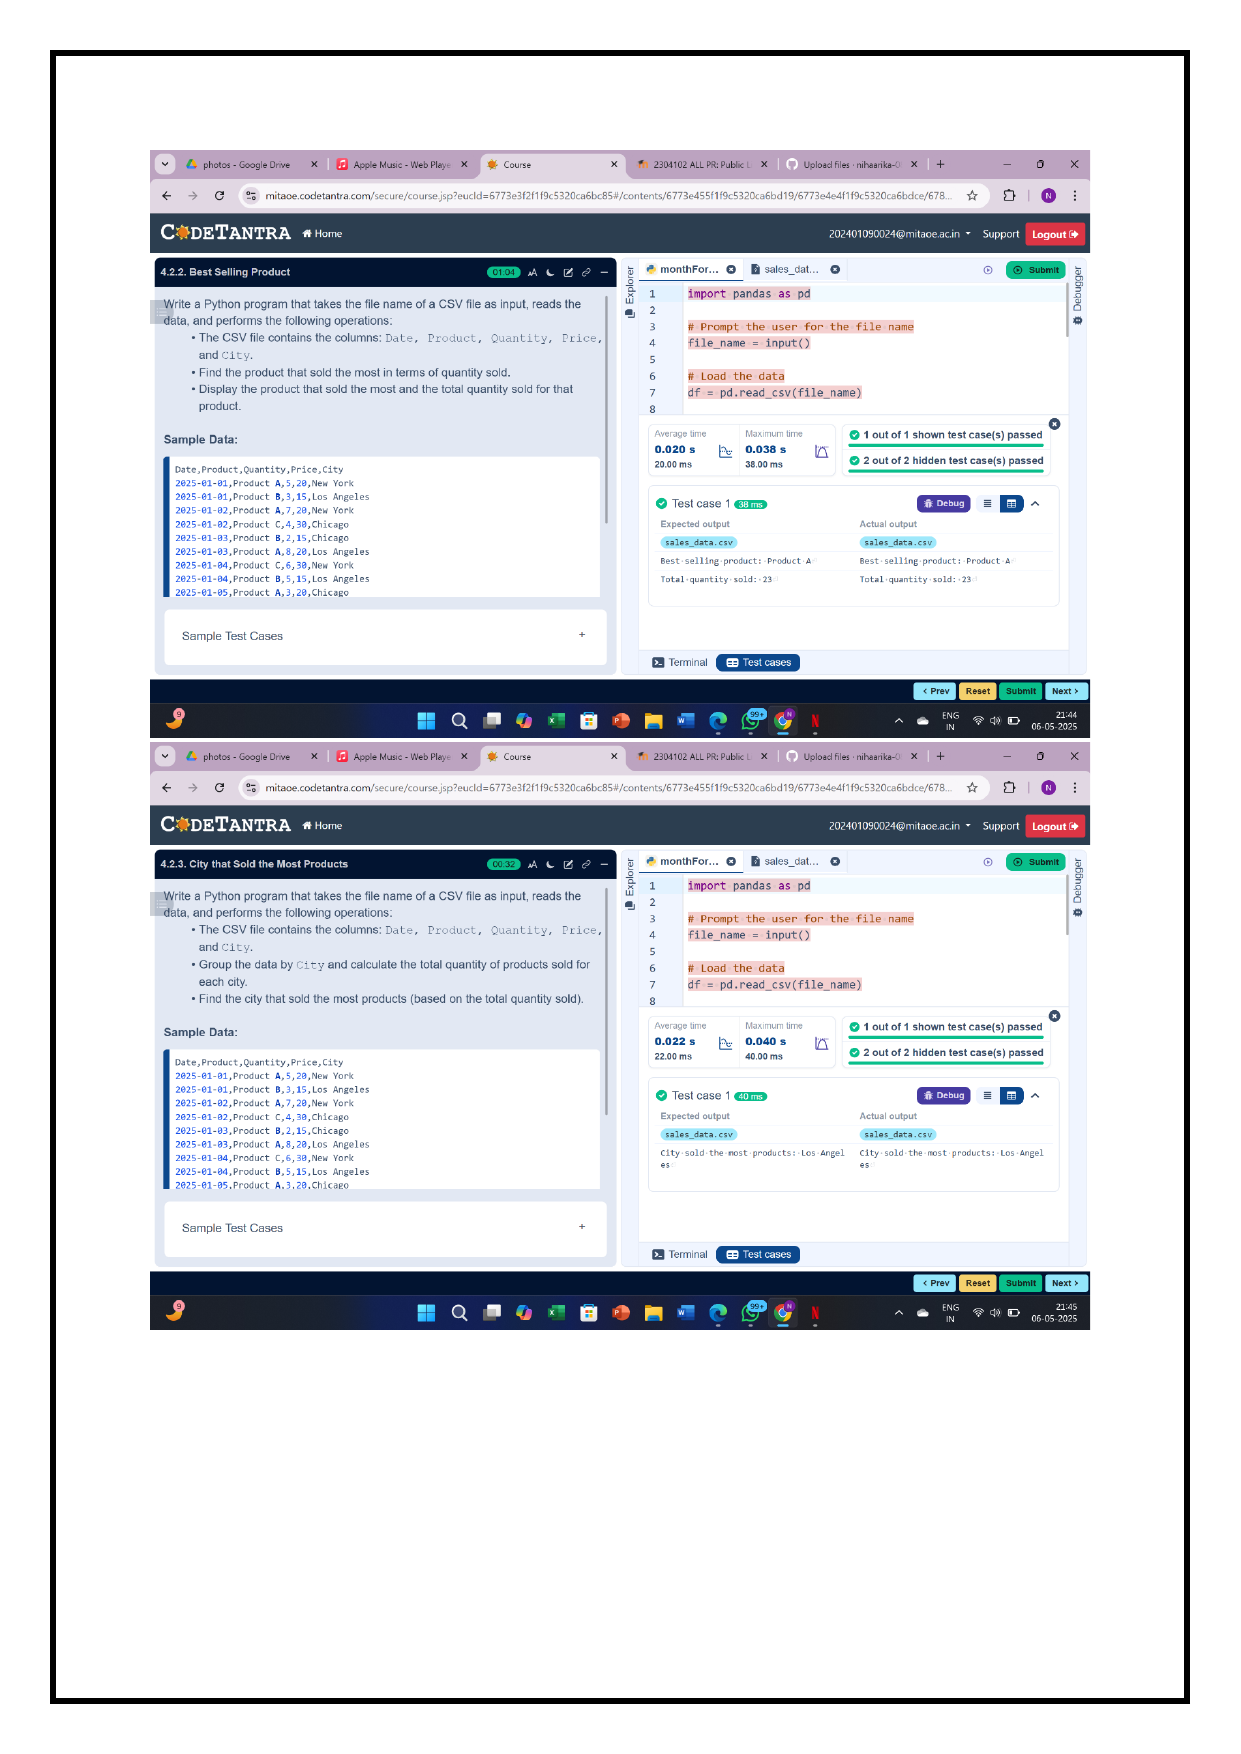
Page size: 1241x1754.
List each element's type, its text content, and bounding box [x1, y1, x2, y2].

picture [150, 150, 1091, 738]
picture [150, 742, 1091, 1330]
